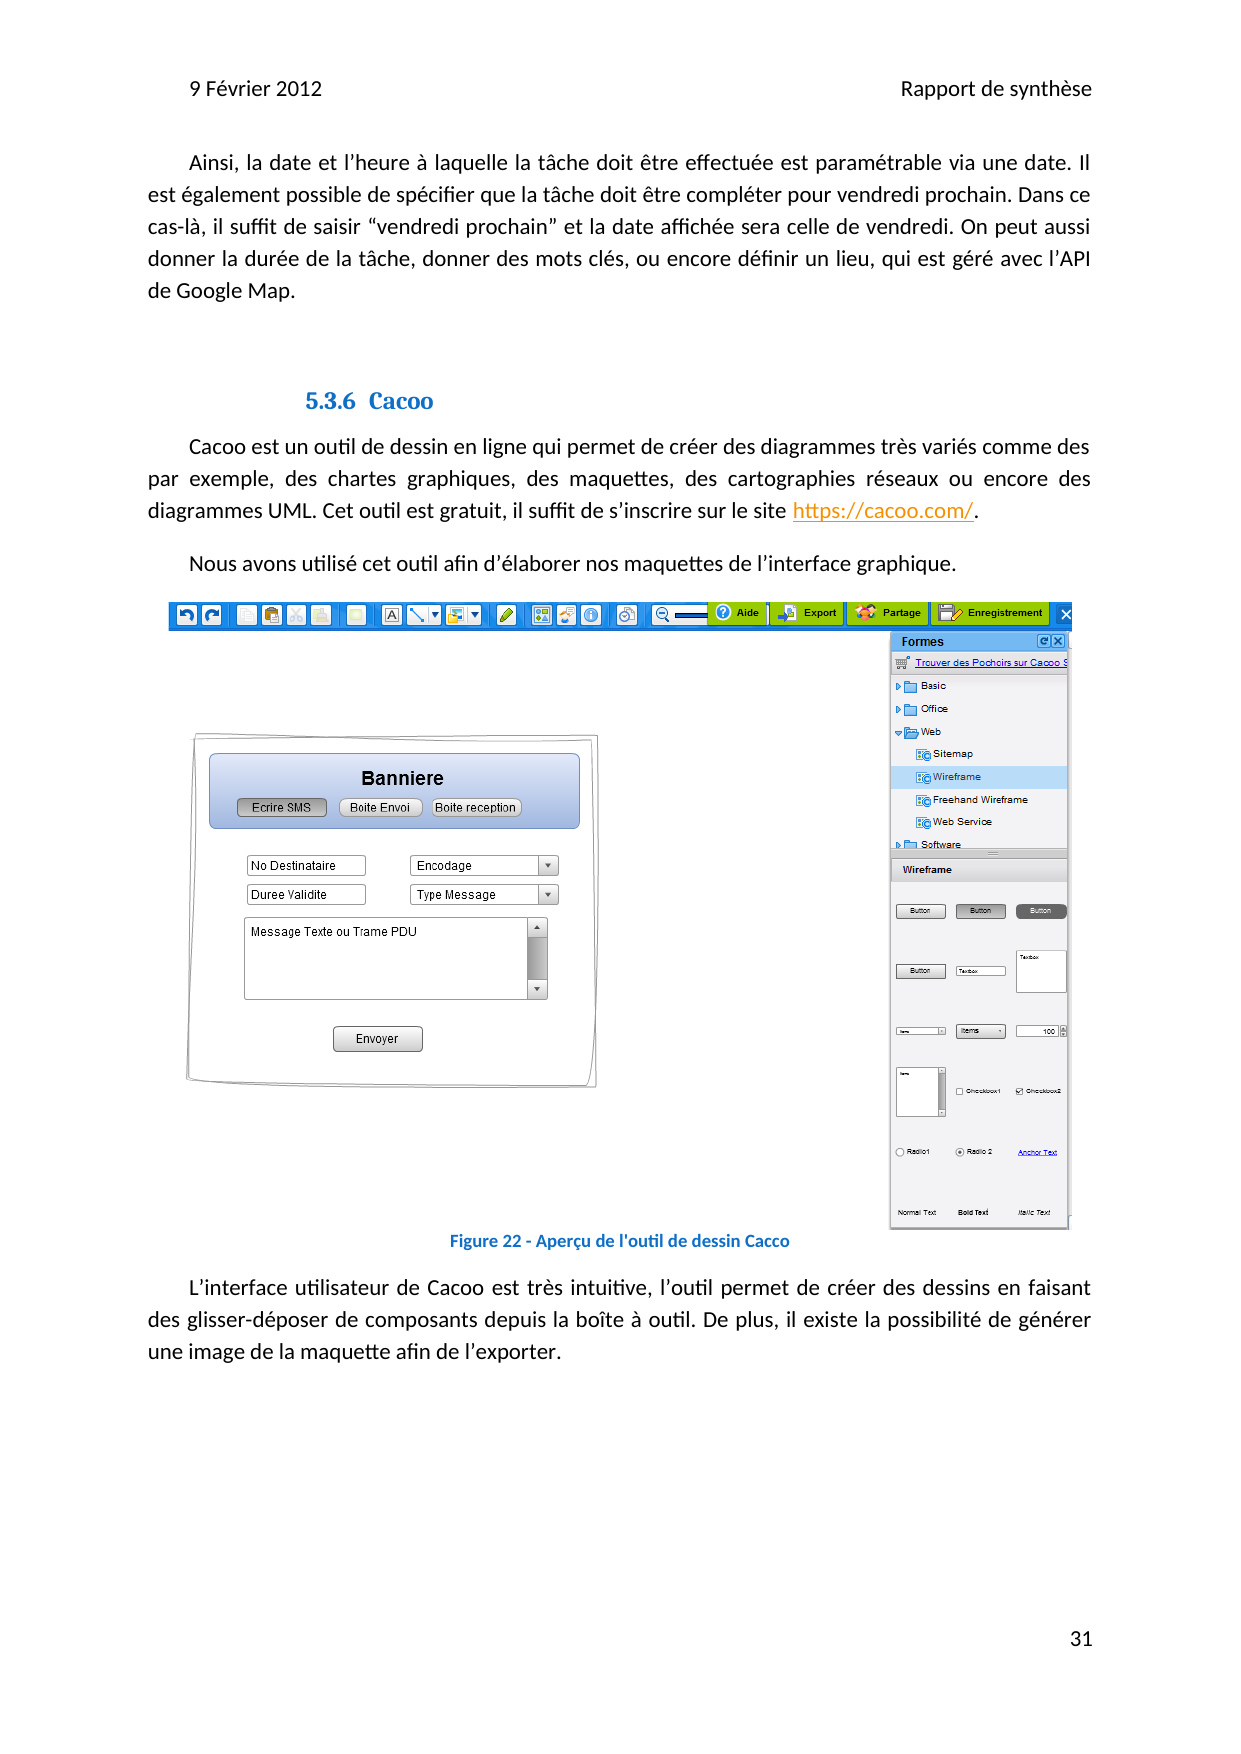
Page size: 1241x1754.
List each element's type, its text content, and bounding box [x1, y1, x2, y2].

text L’interface utilisateur de Cacoo est très intuitive, l’outil permet de créer des dessins en faisant des glisser-déposer de composants depuis la boîte à outil. De plus, il existe la possibilité de générer une image de la maquette afin de l’exporter. [148, 1273, 1093, 1366]
subtitle Cacoo [264, 387, 1093, 415]
picture [168, 602, 1072, 1230]
text Ainsi, la date et l’heure à laquelle la tâche doit être effectuée est paramétrable via une date. Il est également possible de spécifier que la tâche doit être compléter pour vendredi prochain. Dans ce cas-là, il suffit de saisir “vendredi prochain” et la date affichée sera celle de vendredi. On peut aussi donner la durée de la tâche, donner des mots clés, ou encore définir un lieu, qui est géré avec l’API de Google Map. [148, 148, 1093, 304]
text Cacoo est un outil de dessin en ligne qui permet de créer des diagrammes très variés comme des par exemple, des chartes graphiques, des maquettes, des cartographies réseaux ou encore des diagrammes UML. Cet outil est gratuit, il suffit de s’inscrire sur le site https://cacoo.com/. [148, 432, 1093, 524]
text Nous avons utilisé cet outil afin d’élaborer nos maquettes de l’interface graphique. [148, 549, 1093, 577]
